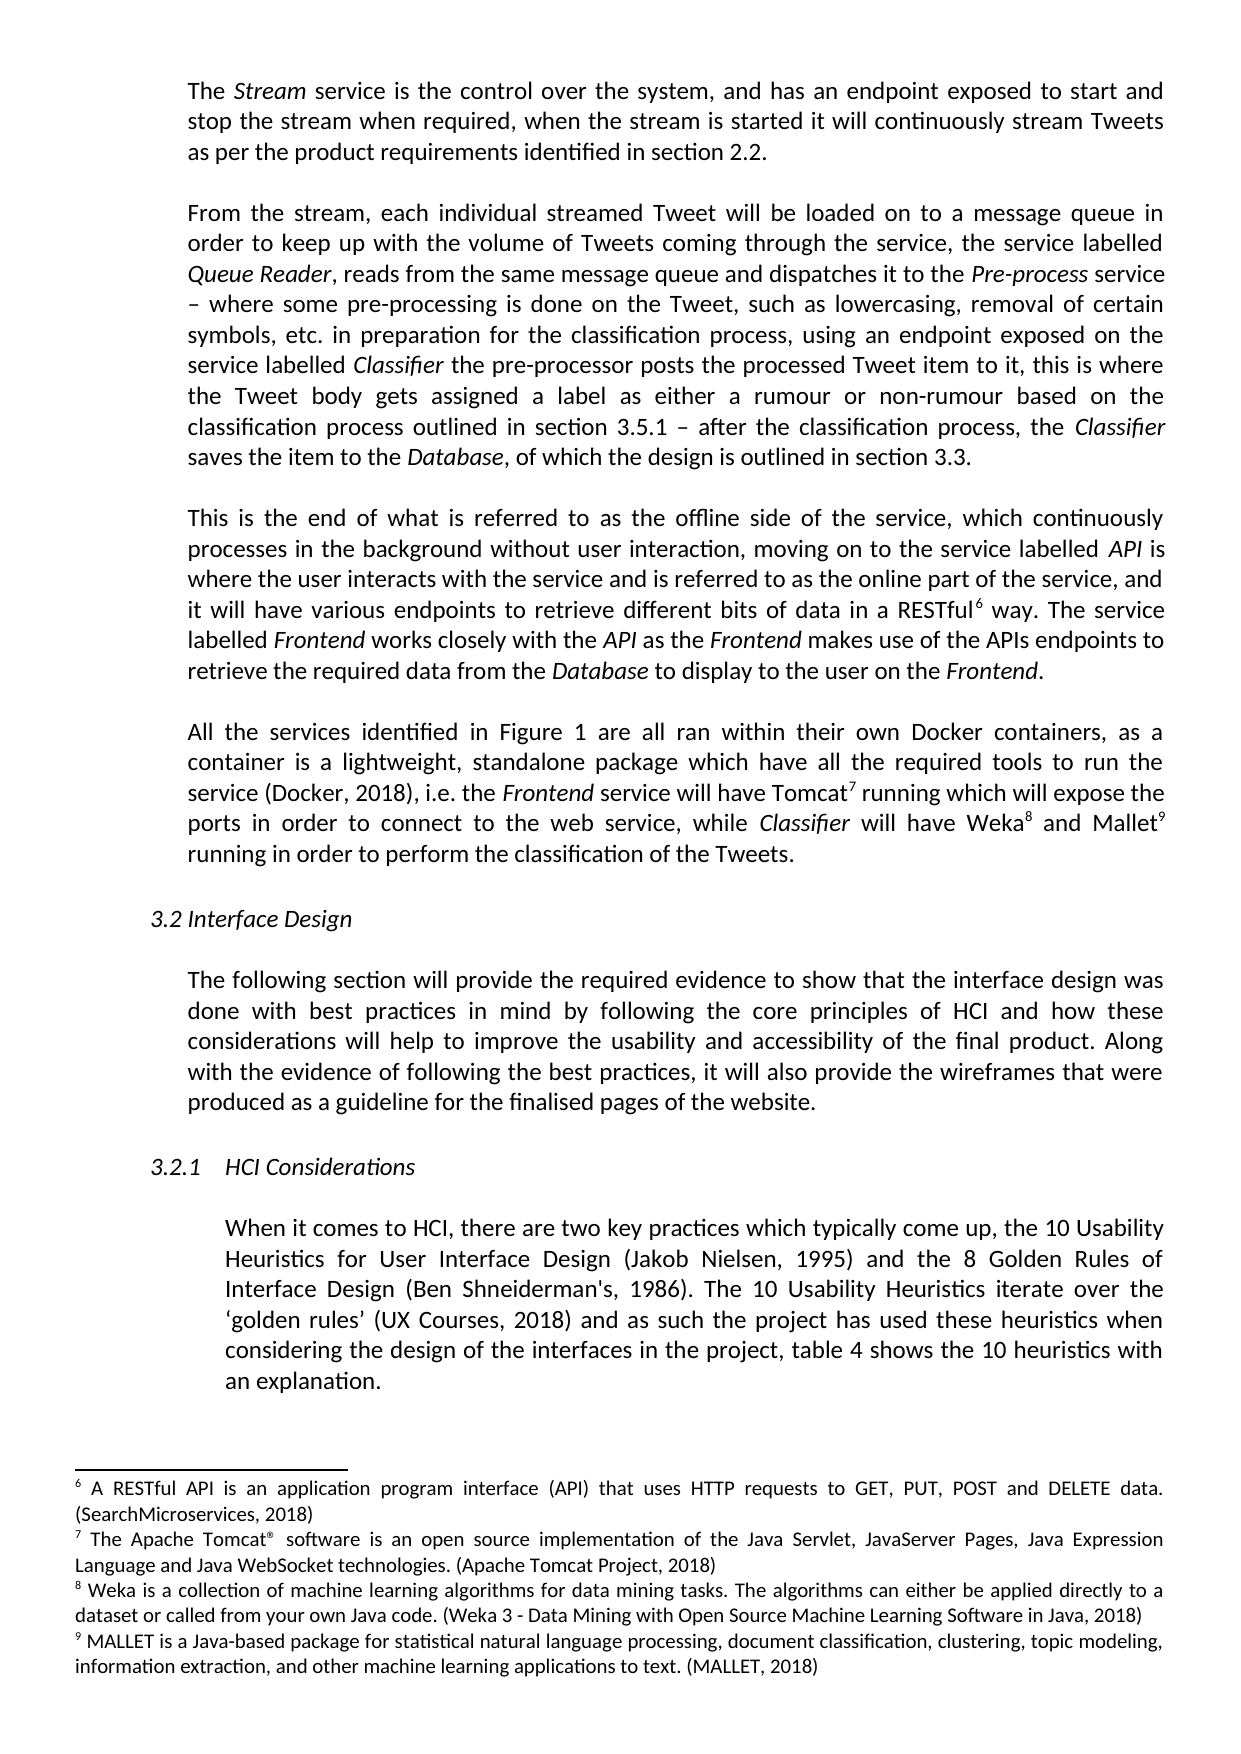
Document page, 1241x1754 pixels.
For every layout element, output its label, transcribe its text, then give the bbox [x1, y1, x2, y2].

text From the stream, each individual streamed Tweet will be loaded on to a message queue in order to keep up with the volume of Tweets coming through the service, the service labelled Queue Reader, reads from the same message queue and dispatches it to the Pre-process service – where some pre-processing is done on the Tweet, such as lowercasing, removal of certain symbols, etc. in preparation for the classification process, using an endpoint exposed on the service labelled Classifier the pre-processor posts the processed Tweet item to it, this is where the Tweet body gets assigned a label as either a rumour or non-rumour based on the classification process outlined in section 3.5.1 – after the classification process, the Classifier saves the item to the Database, of which the design is outlined in section 3.3. [187, 197, 1165, 472]
text When it comes to HCI, there are two key practices which typically come up, the 10 Usability Heuristics for User Interface Design (Jakob Nielsen, 1995) and the 8 Golden Rules of Interface Design (Ben Shneiderman's, 1986). The 10 Usability Heuristics iterate over the ‘golden rules’ (UX Courses, 2018) and as such the project has used these heuristics when considering the design of the interfaces in the project, table 4 shows the 10 heuristics with an explanation. [225, 1213, 1165, 1396]
text This is the end of what is referred to as the offline side of the service, which continuously processes in the background without user interaction, moving on to the service labelled API is where the user interacts with the service and is referred to as the online part of the service, and it will have various endpoints to retrieve different bits of data in a RESTful way. The service labelled Frontend works closely with the API as the Frontend makes use of the APIs endpoints to retrieve the required data from the Database to display to the user on the Frontend. [187, 502, 1165, 685]
subtitle Interface Design [150, 903, 1165, 934]
text All the services identified in Figure 1 are all ran within their own Docker containers, as a container is a lightweight, standalone package which have all the required tools to run the service (Docker, 2018), i.e. the Frontend service will have Tomcat running which will expose the ports in order to connect to the web service, while Classifier will have Weka and Mallet running in order to perform the classification of the Tweets. [187, 716, 1165, 868]
subtitle HCI Considerations [150, 1152, 1165, 1182]
text The Stream service is the control over the system, and has an endpoint exposed to start and stop the stream when required, when the stream is started it will continuously stream Tweets as per the product requirements identified in section 2.2. [187, 75, 1165, 167]
text The following section will provide the required evidence to show that the interface design was done with best practices in mind by following the core principles of HCI and how these considerations will help to improve the usability and accessibility of the final product. Along with the evidence of following the best practices, it will also provide the wireframes that were produced as a guideline for the finalised pages of the website. [187, 964, 1165, 1117]
